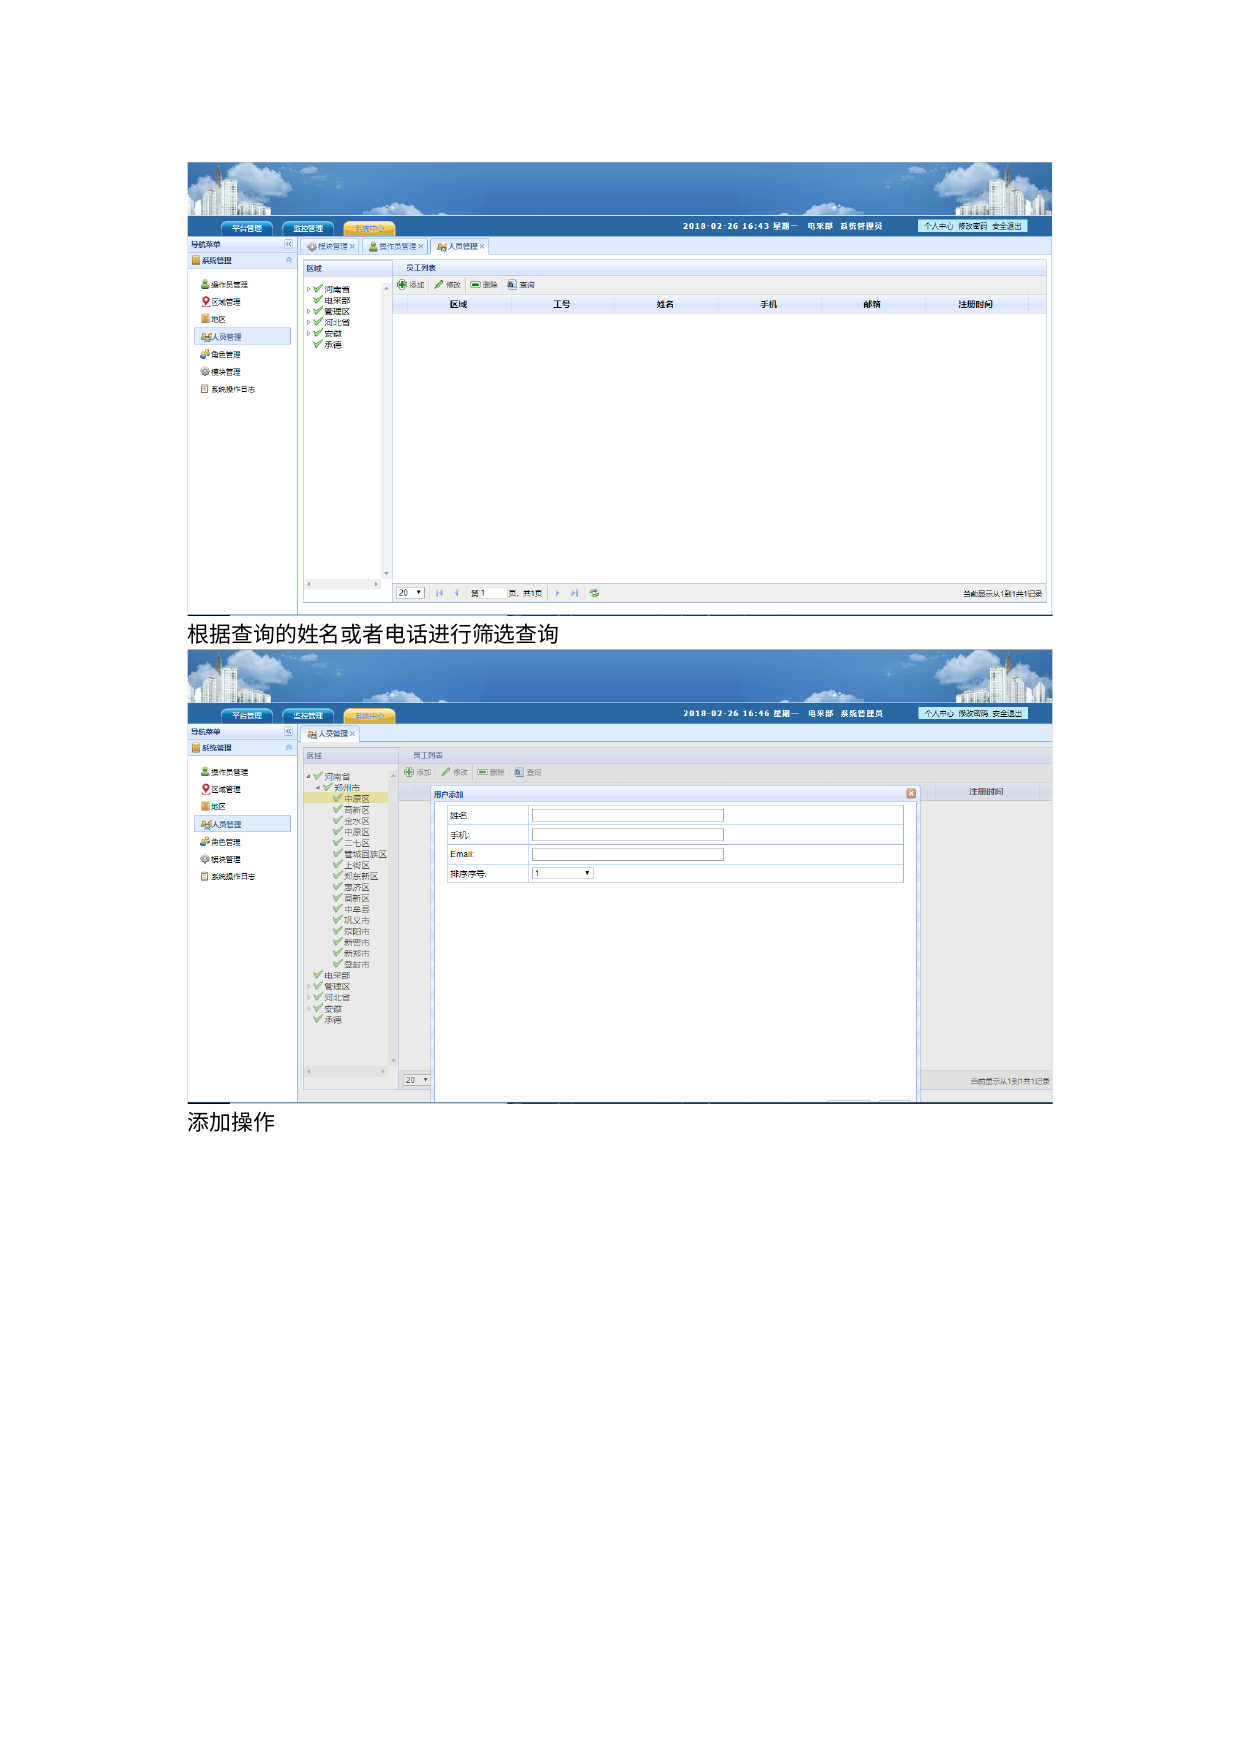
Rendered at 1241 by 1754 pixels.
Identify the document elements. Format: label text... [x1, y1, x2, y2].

text 添加操作 [187, 1104, 1053, 1137]
picture [187, 162, 1053, 616]
text 根据查询的姓名或者电话进行筛选查询 [187, 617, 1053, 649]
picture [187, 649, 1053, 1104]
